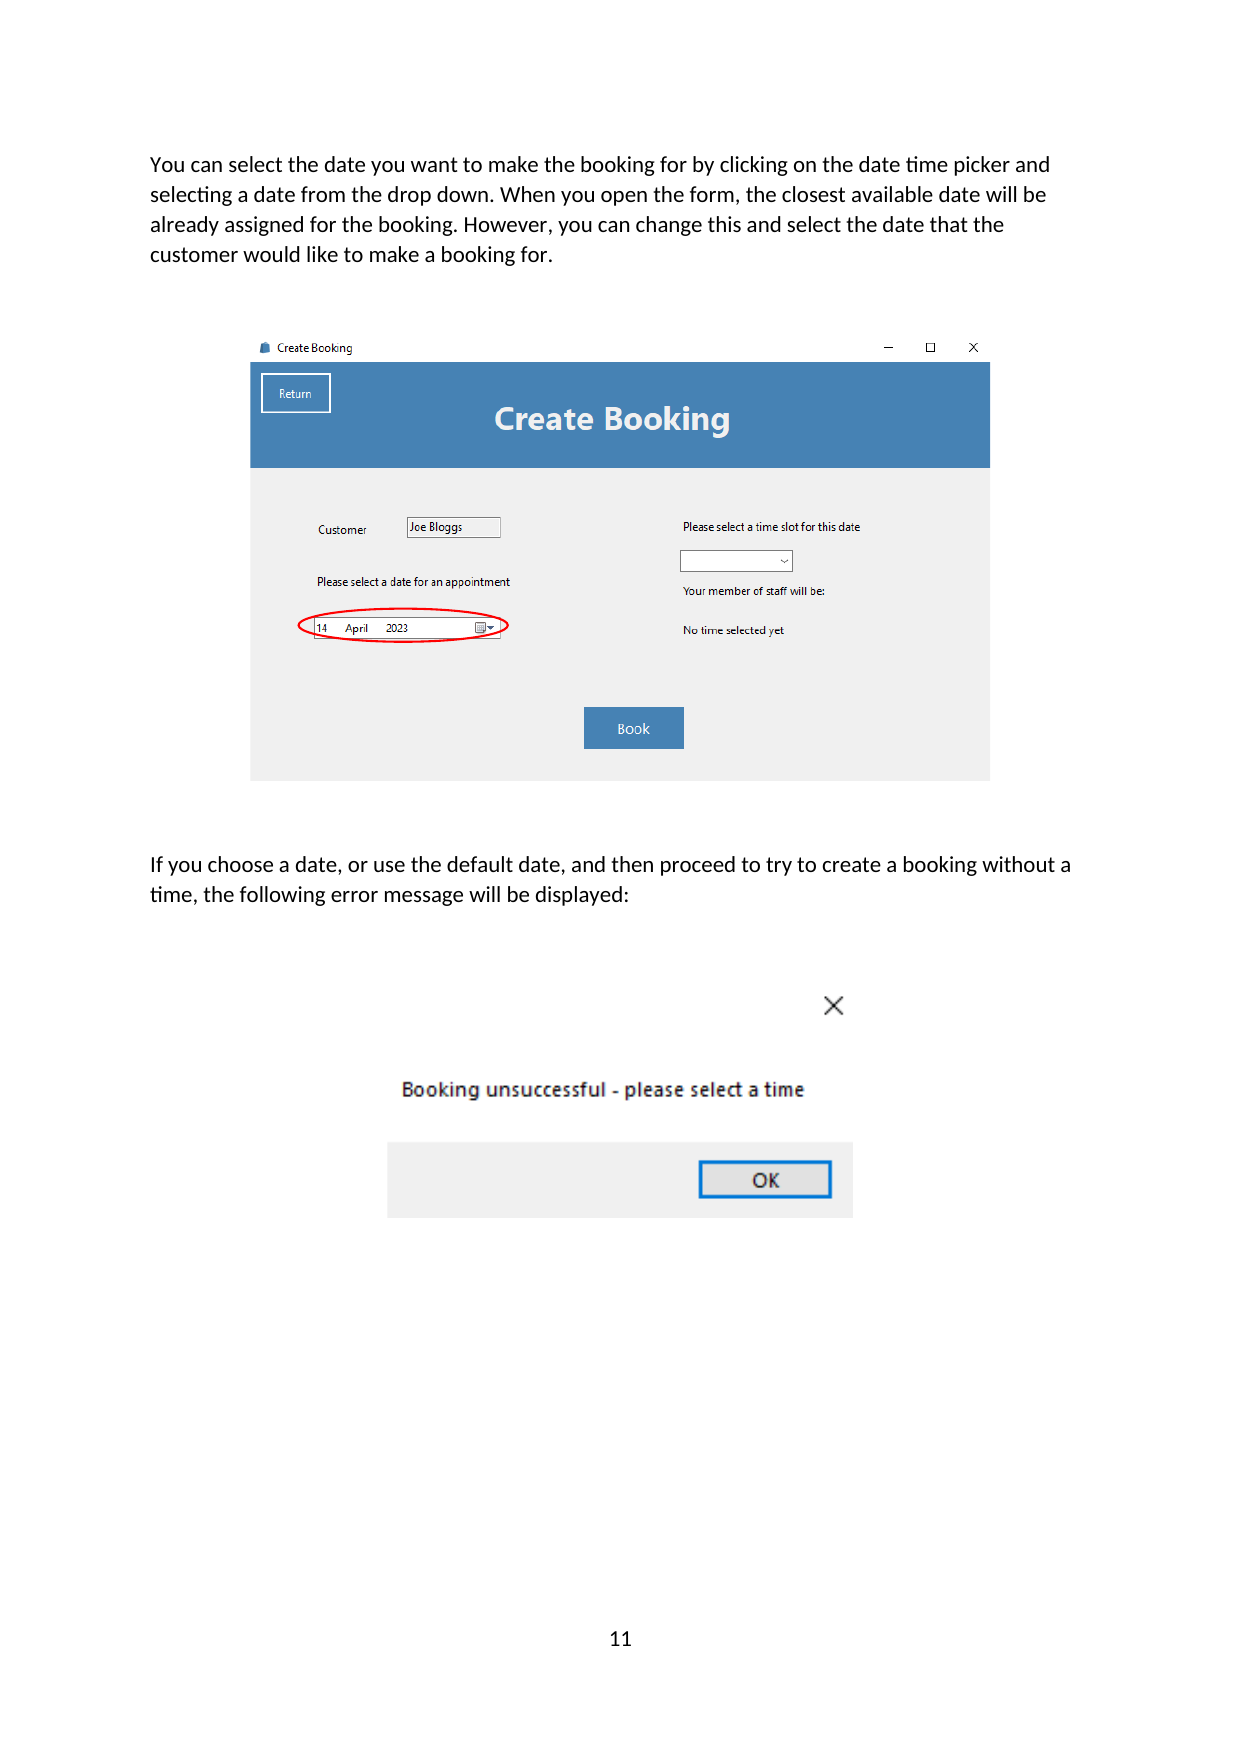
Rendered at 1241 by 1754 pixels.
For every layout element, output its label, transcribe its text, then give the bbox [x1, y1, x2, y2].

picture [250, 334, 990, 781]
text You can select the date you want to make the booking for by clicking on the date time picker and selecting a date from the drop down. When you open the form, the closest available date will be already assigned for the booking. However, you can change this and select the date that the customer would like to make a booking for. [150, 150, 1090, 269]
picture [387, 984, 853, 1218]
text If you choose a date, or use the default date, and then proceed to try to create a booking without a time, the following error message will be displayed: [150, 850, 1090, 908]
